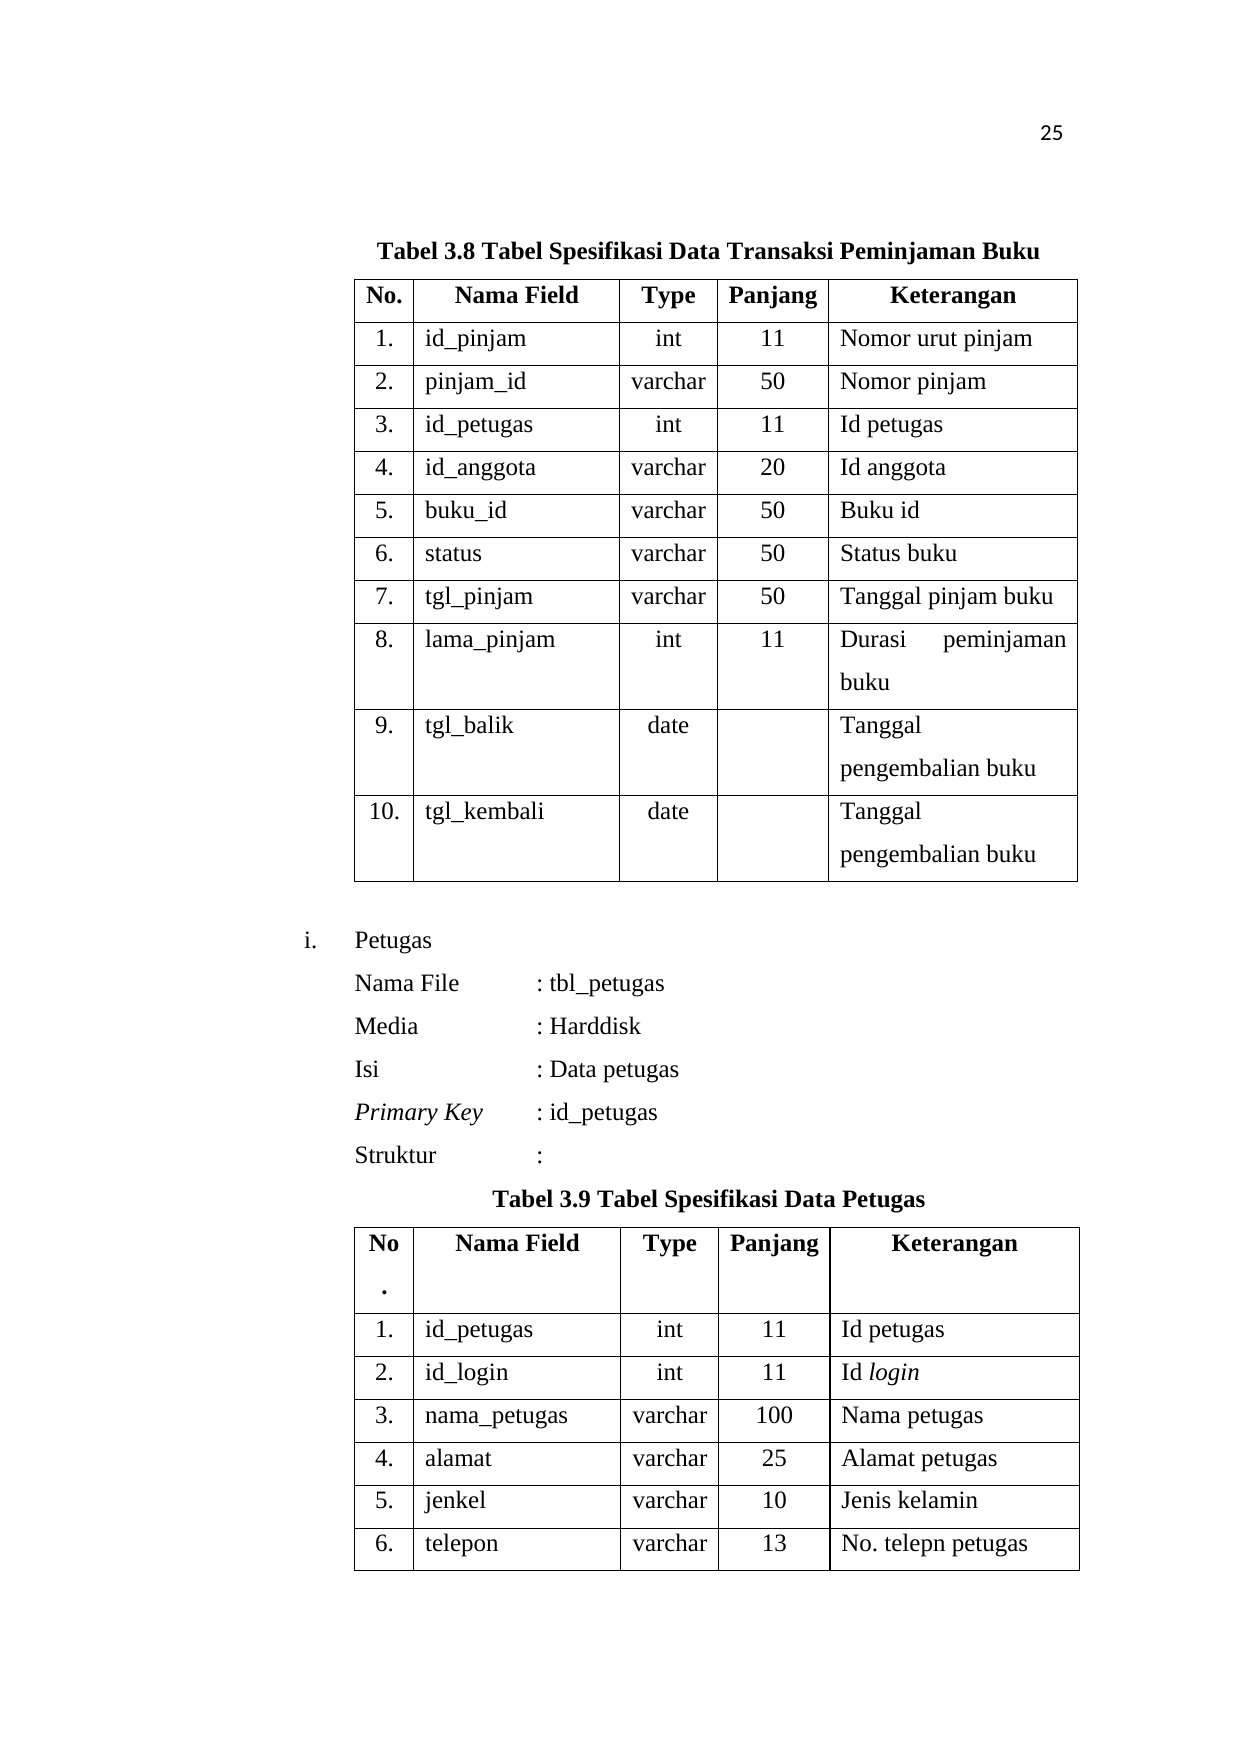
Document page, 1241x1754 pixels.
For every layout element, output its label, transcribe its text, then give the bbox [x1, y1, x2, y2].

table_cell 5. [355, 1486, 413, 1527]
table_cell Nama petugas [831, 1400, 1079, 1442]
table_cell id_anggota [414, 452, 619, 494]
table_cell Tanggal pengembalian buku [829, 710, 1077, 795]
table_cell 7. [355, 581, 413, 623]
table_cell telepon [414, 1529, 620, 1570]
table_header Nama Field [414, 280, 619, 322]
table_cell tgl_pinjam [414, 581, 619, 623]
table_cell 6. [355, 538, 413, 580]
table_cell Tanggal pinjam buku [829, 581, 1077, 623]
subtitle Tabel 3.9 Tabel Spesifikasi Data Petugas [354, 1184, 1063, 1212]
table_header Panjang [719, 1228, 829, 1313]
table_cell lama_pinjam [414, 624, 619, 709]
table_cell id_pinjam [414, 323, 619, 365]
table_cell 11 [718, 409, 828, 451]
table_cell nama_petugas [414, 1400, 620, 1442]
table_cell 50 [718, 366, 828, 408]
table_cell 2. [355, 1357, 413, 1399]
table_cell 8. [355, 624, 413, 709]
table_cell 1. [355, 323, 413, 365]
table_header Panjang [718, 280, 828, 322]
table_cell varchar [620, 495, 717, 537]
table_cell date [620, 796, 717, 881]
table_cell varchar [621, 1443, 718, 1484]
table_cell Durasi peminjaman buku [829, 624, 1077, 709]
table_cell Alamat petugas [831, 1443, 1079, 1484]
table_cell 11 [718, 323, 828, 365]
table_header Nama Field [414, 1228, 620, 1313]
table_cell varchar [620, 581, 717, 623]
table_cell int [620, 409, 717, 451]
table_cell 3. [355, 1400, 413, 1442]
list Media : Harddisk [354, 1011, 1063, 1040]
table_cell 4. [355, 452, 413, 494]
table_cell Nomor pinjam [829, 366, 1077, 408]
table_cell 9. [355, 710, 413, 795]
table_cell int [620, 323, 717, 365]
table_cell 2. [355, 366, 413, 408]
table_cell 20 [718, 452, 828, 494]
table_cell date [620, 710, 717, 795]
table_cell Jenis kelamin [831, 1486, 1079, 1527]
table_cell jenkel [414, 1486, 620, 1527]
table_cell varchar [620, 452, 717, 494]
list Struktur : [354, 1141, 1063, 1169]
table_header Keterangan [829, 280, 1077, 322]
table_cell varchar [621, 1400, 718, 1442]
table_cell [718, 710, 828, 795]
table_cell id_petugas [414, 1314, 620, 1356]
table_cell id_login [414, 1357, 620, 1399]
table_header No. [355, 280, 413, 322]
table_cell Id login [831, 1357, 1079, 1399]
table_header Type [620, 280, 717, 322]
table_cell 11 [719, 1357, 829, 1399]
table_cell 50 [718, 538, 828, 580]
table_cell varchar [620, 538, 717, 580]
table_cell 10. [355, 796, 413, 881]
table_cell int [621, 1314, 718, 1356]
list Nama File : tbl_petugas [354, 968, 1063, 997]
table_cell 11 [718, 624, 828, 709]
table_cell 4. [355, 1443, 413, 1484]
table_cell Id petugas [831, 1314, 1079, 1356]
list Petugas [317, 925, 1063, 954]
table_cell id_petugas [414, 409, 619, 451]
table_cell alamat [414, 1443, 620, 1484]
table_cell 100 [719, 1400, 829, 1442]
table_cell Tanggal pengembalian buku [829, 796, 1077, 881]
table_cell Status buku [829, 538, 1077, 580]
table_cell int [620, 624, 717, 709]
table_cell varchar [621, 1486, 718, 1527]
table_cell 6. [355, 1529, 413, 1570]
table_cell 25 [719, 1443, 829, 1484]
table_cell varchar [620, 366, 717, 408]
table_cell int [621, 1357, 718, 1399]
table_cell 50 [718, 495, 828, 537]
table_cell 50 [718, 581, 828, 623]
list Primary Key : id_petugas [354, 1097, 1063, 1126]
table_cell 13 [719, 1529, 829, 1570]
table_cell tgl_kembali [414, 796, 619, 881]
table_cell 1. [355, 1314, 413, 1356]
table_cell Nomor urut pinjam [829, 323, 1077, 365]
table_cell Id petugas [829, 409, 1077, 451]
table_cell [718, 796, 828, 881]
list Isi : Data petugas [354, 1054, 1063, 1083]
table_cell Id anggota [829, 452, 1077, 494]
table_cell status [414, 538, 619, 580]
table_cell No. telepn petugas [831, 1529, 1079, 1570]
table_cell Buku id [829, 495, 1077, 537]
table_header No. [355, 1228, 413, 1313]
table_cell varchar [621, 1529, 718, 1570]
table_cell 11 [719, 1314, 829, 1356]
subtitle Tabel 3.8 Tabel Spesifikasi Data Transaksi Peminjaman Buku [354, 236, 1063, 265]
table_cell 3. [355, 409, 413, 451]
table_header Keterangan [831, 1228, 1079, 1313]
table_header Type [621, 1228, 718, 1313]
table_cell pinjam_id [414, 366, 619, 408]
table_cell buku_id [414, 495, 619, 537]
table_cell 10 [719, 1486, 829, 1527]
table_cell 5. [355, 495, 413, 537]
table_cell tgl_balik [414, 710, 619, 795]
